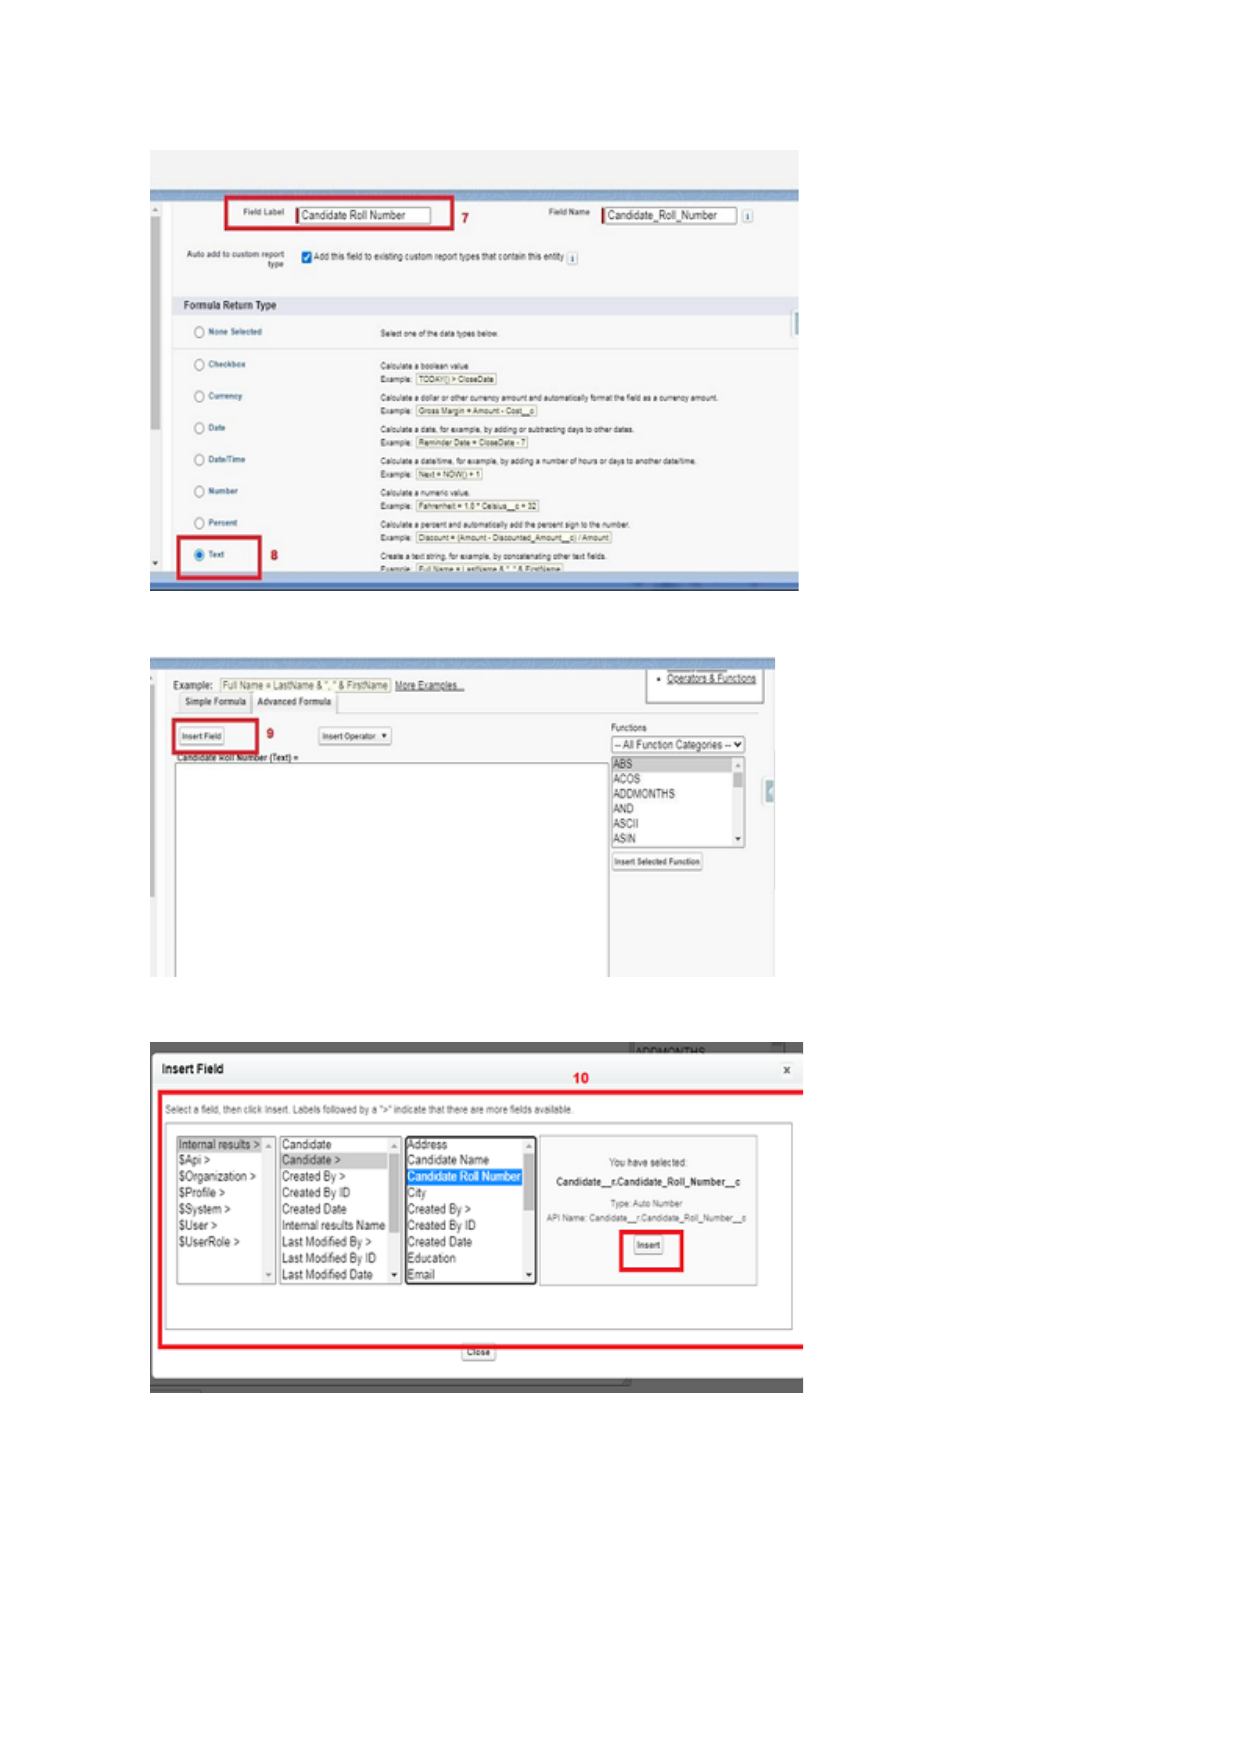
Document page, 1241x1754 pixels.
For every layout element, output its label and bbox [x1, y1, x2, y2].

picture [150, 656, 775, 977]
picture [150, 1042, 804, 1393]
picture [150, 150, 799, 591]
